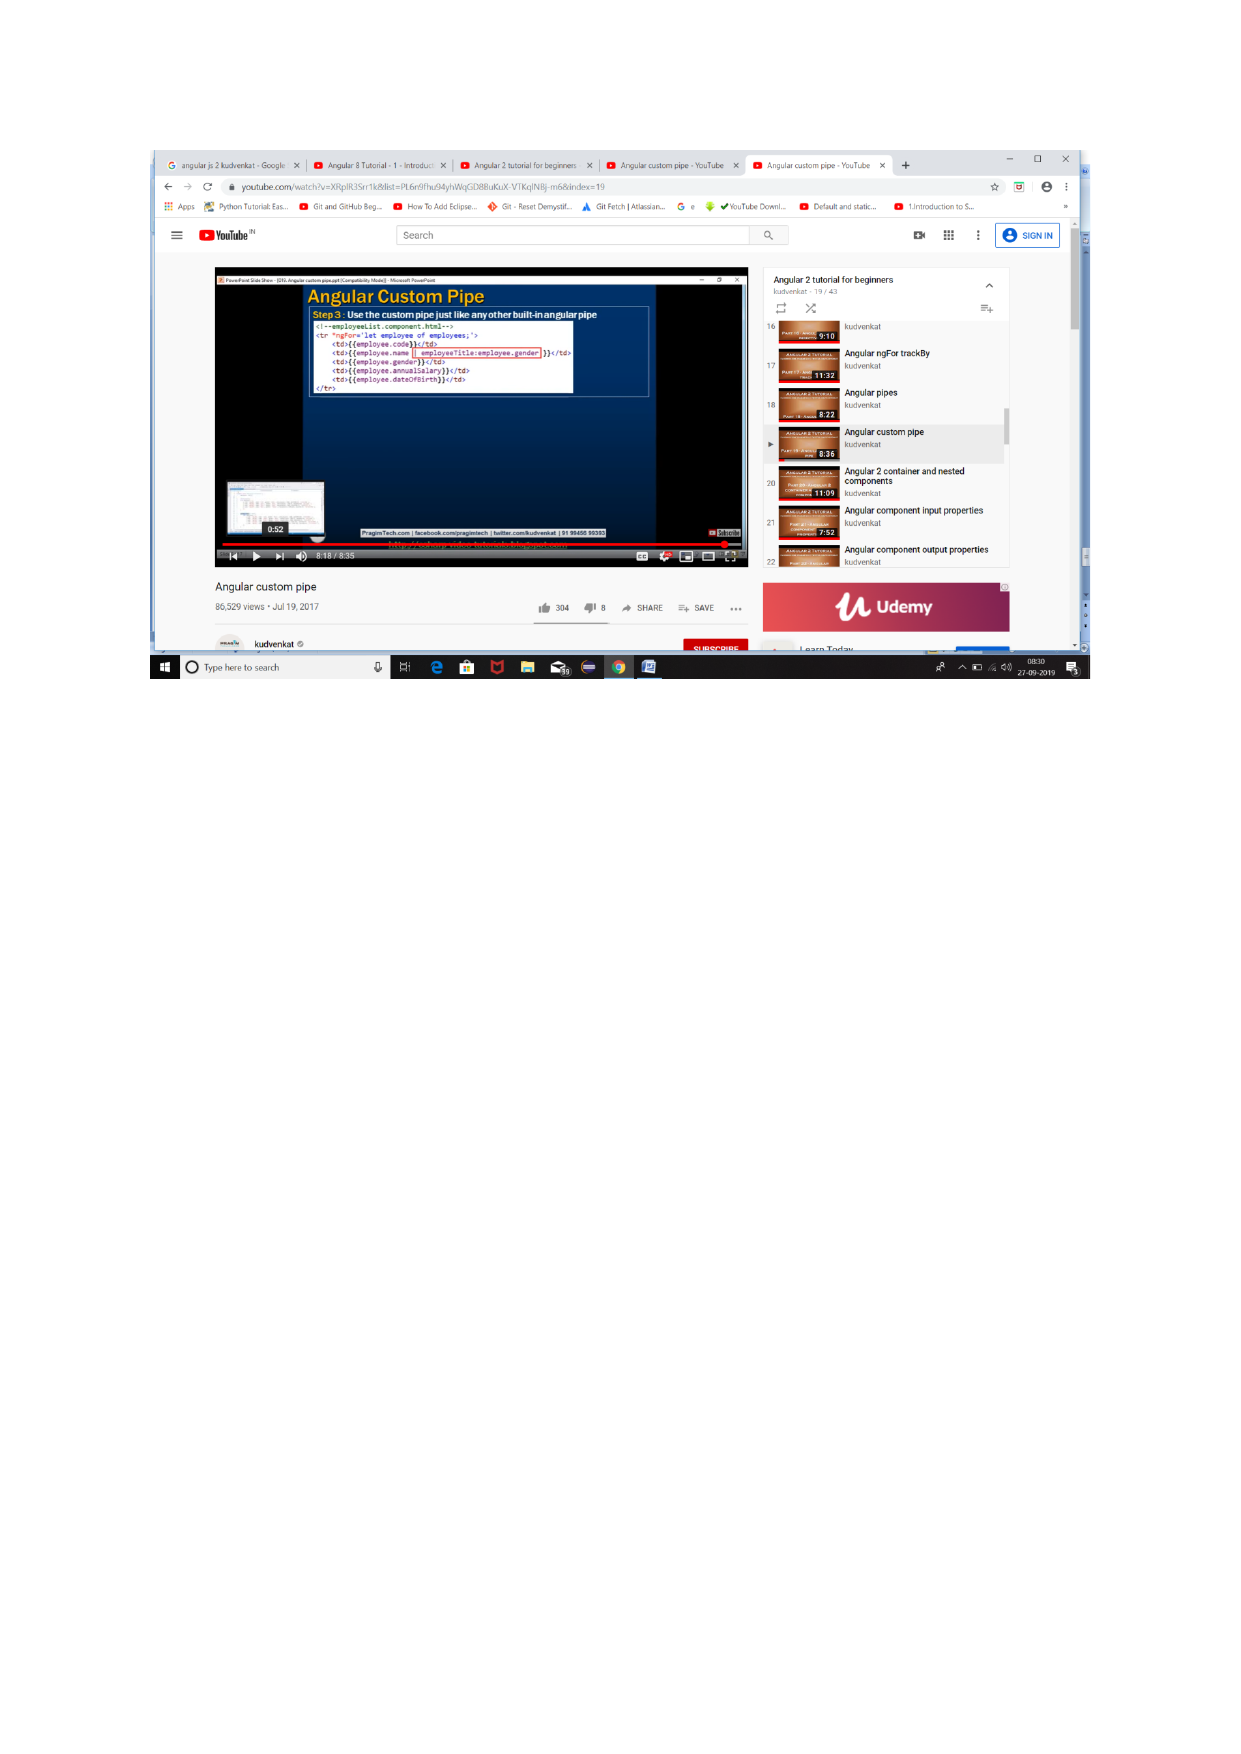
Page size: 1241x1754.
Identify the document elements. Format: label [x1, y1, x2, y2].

picture [150, 150, 1091, 679]
